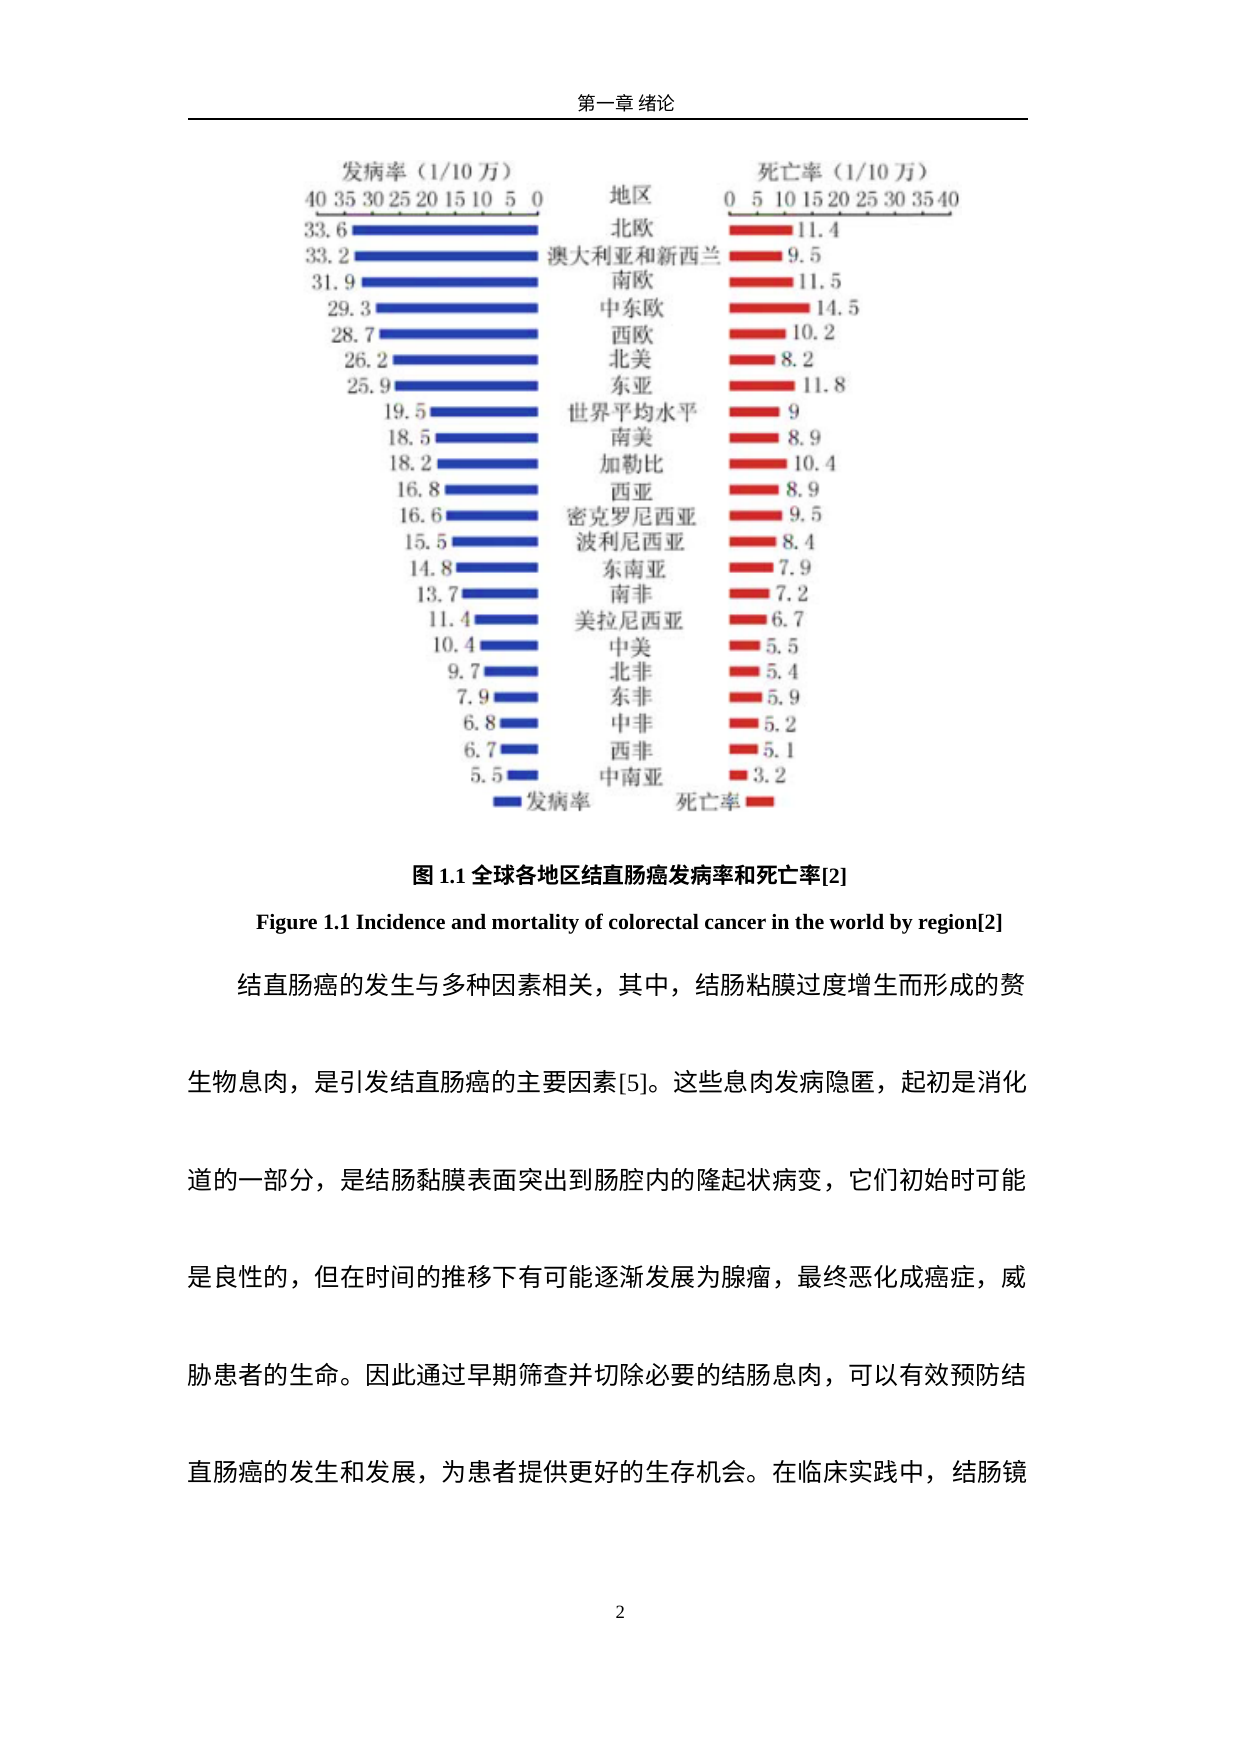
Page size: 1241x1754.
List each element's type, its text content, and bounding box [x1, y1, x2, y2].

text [187, 951, 1028, 1503]
picture [302, 160, 962, 818]
text 图1.1 全球各地区结直肠癌发病率和死亡率[2] [187, 857, 1028, 890]
text Figure 1.1 Incidence and mortality of colorectal cancer in the world by region[2] [187, 906, 1028, 938]
